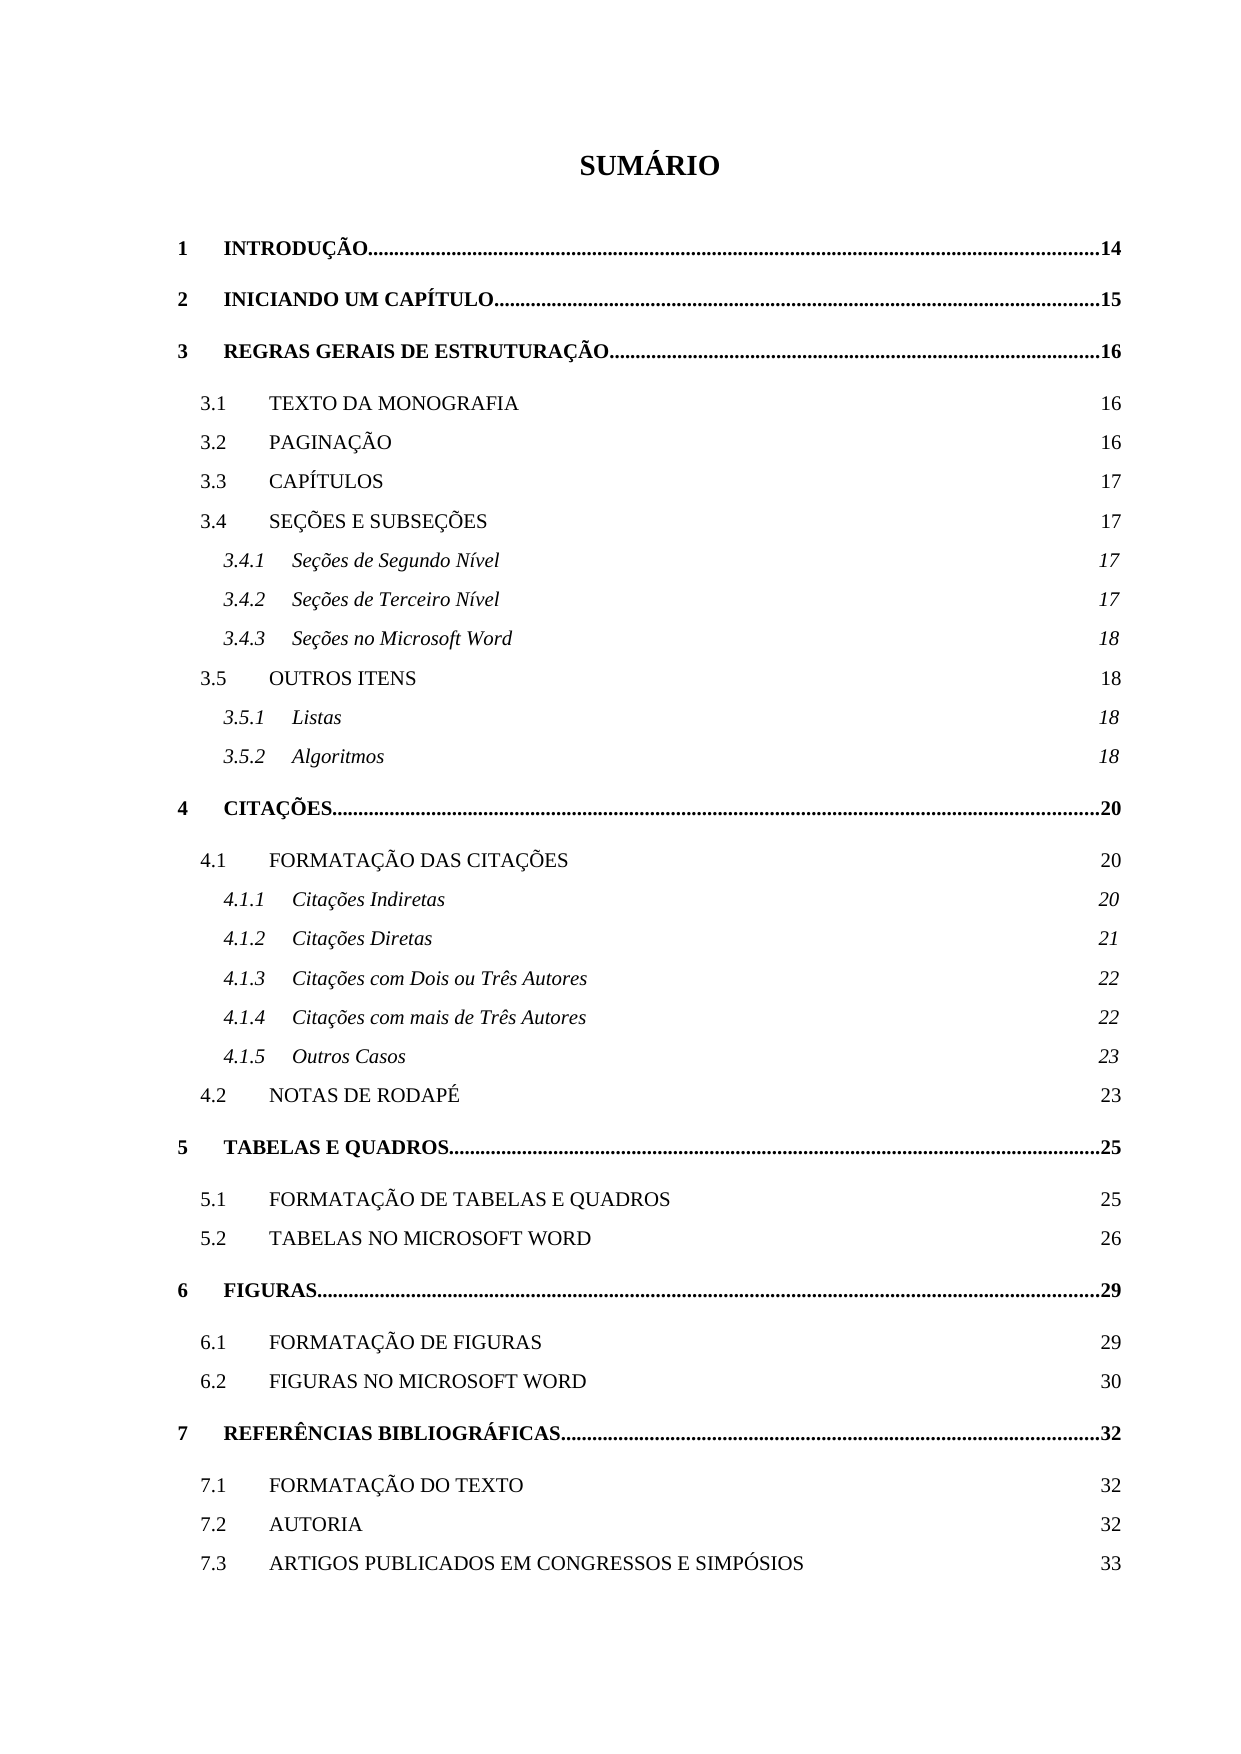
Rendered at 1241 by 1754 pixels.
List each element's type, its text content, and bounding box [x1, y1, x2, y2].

text SUMÁRIO [177, 148, 1122, 181]
